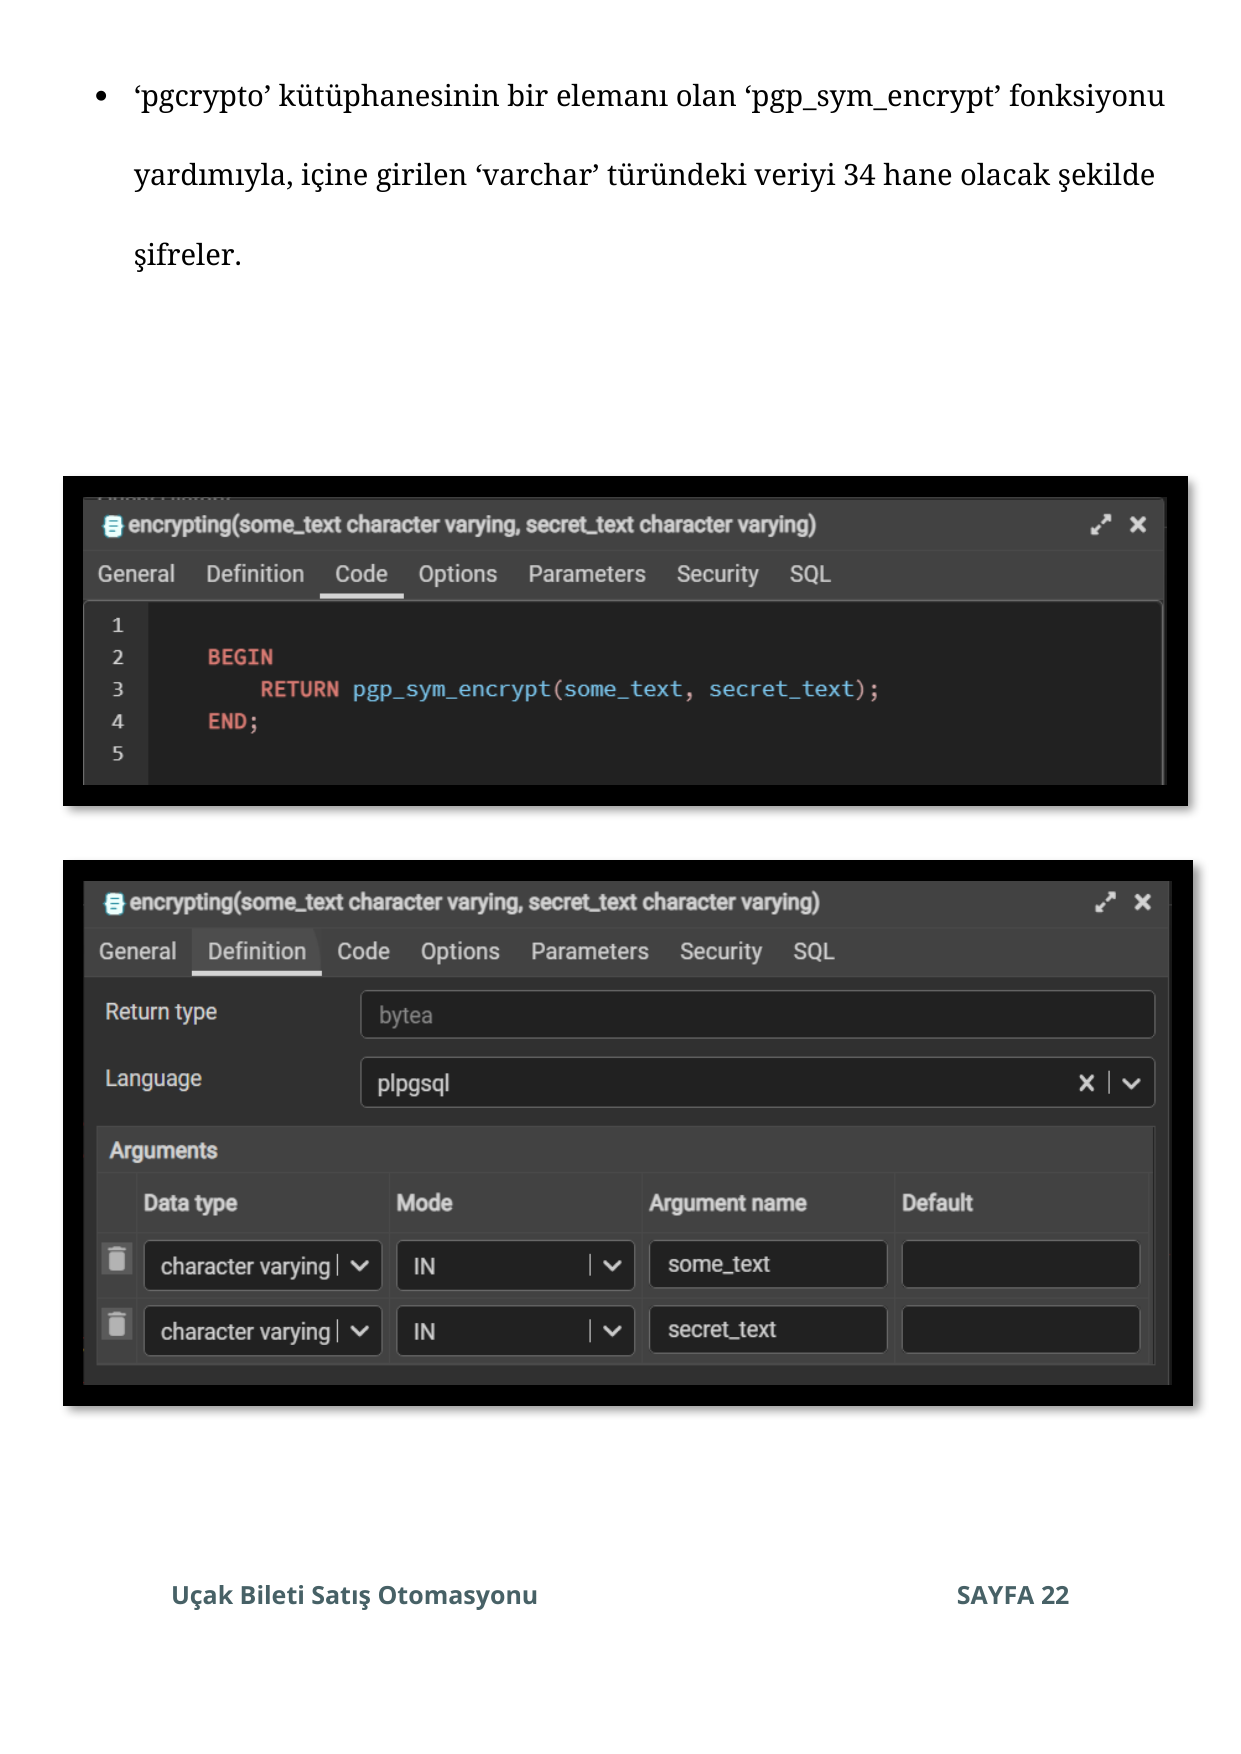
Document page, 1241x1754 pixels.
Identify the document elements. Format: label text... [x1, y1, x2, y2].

picture [83, 497, 1167, 785]
picture [83, 881, 1172, 1385]
list ‘pgcrypto’ kütüphanesinin bir elemanı olan ‘pgp_sym_encrypt’ fonksiyonu yardımıyla, içine girilen ‘varchar’ türündeki veriyi 34 hane olacak şekilde şifreler. [96, 75, 1182, 273]
